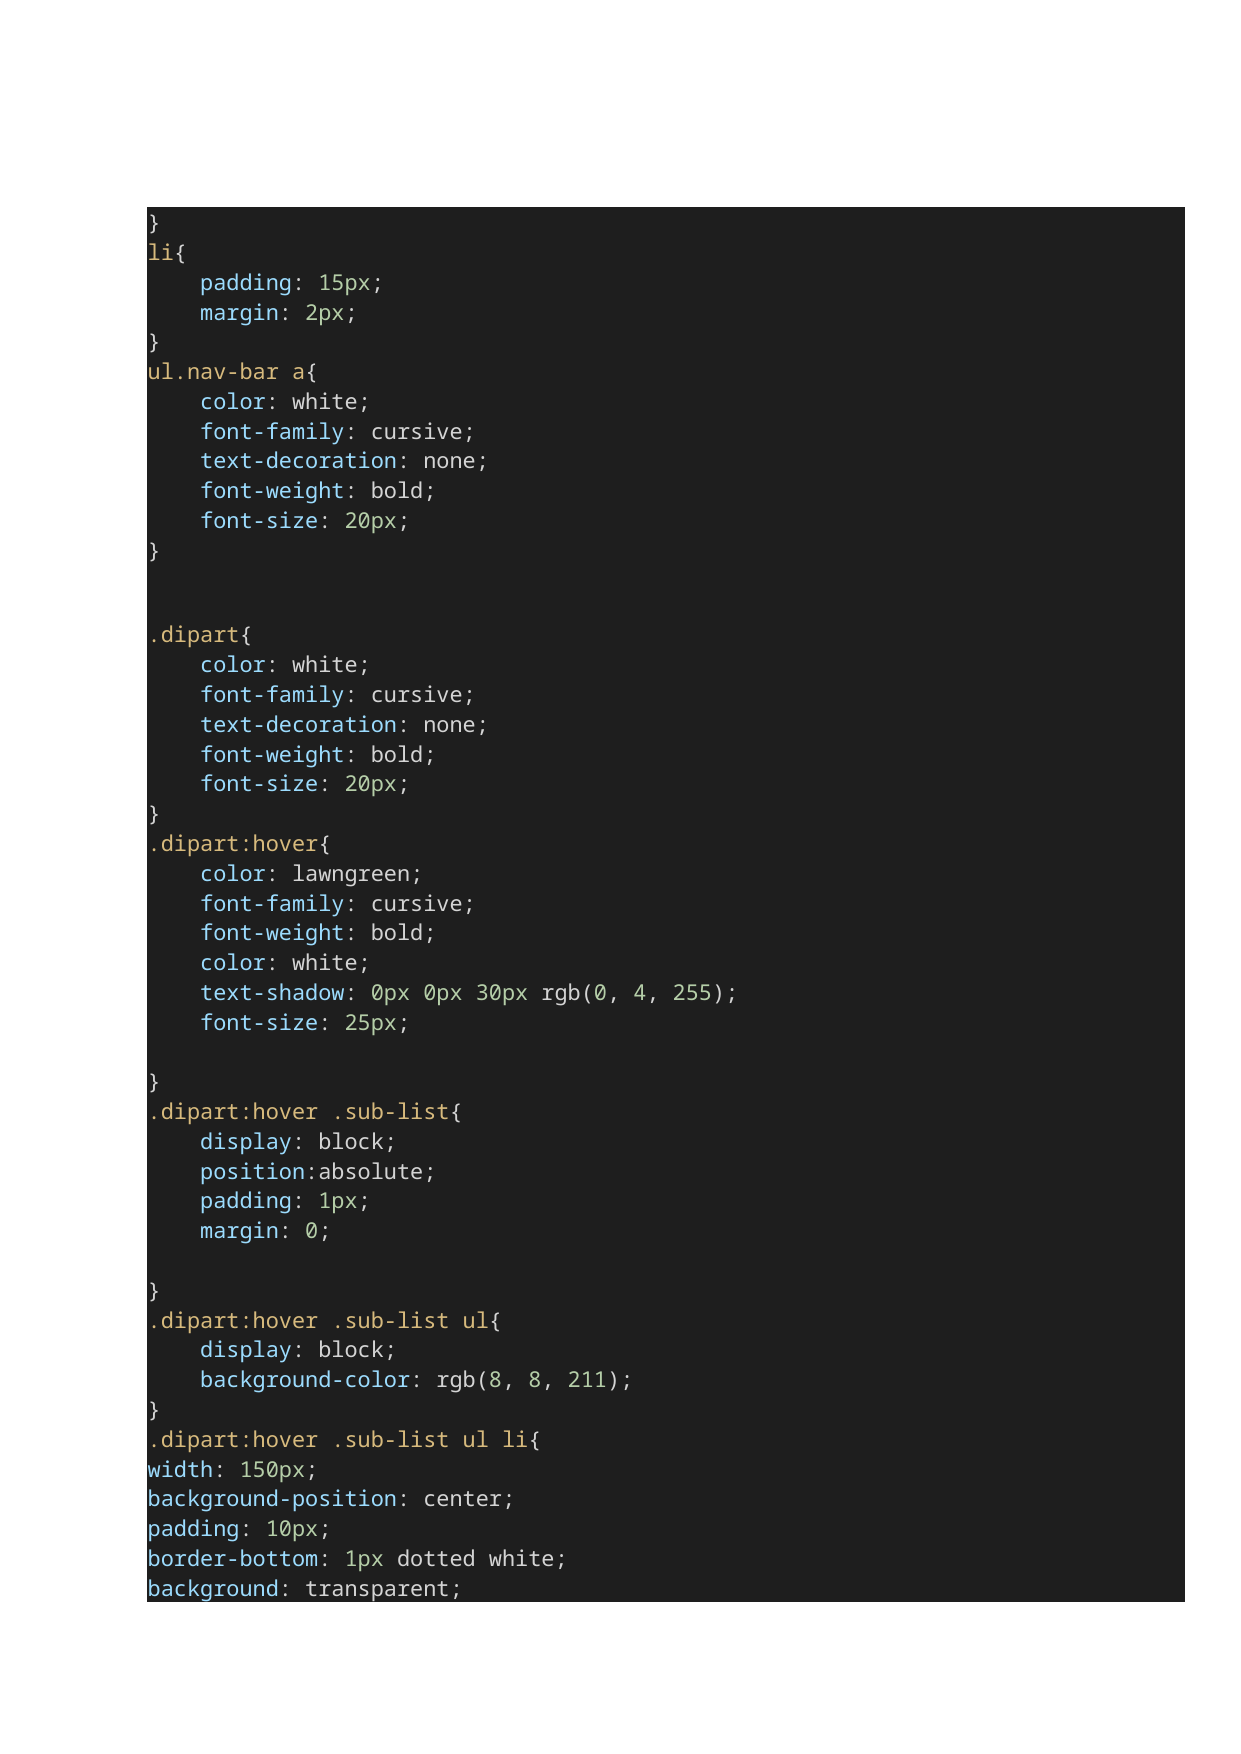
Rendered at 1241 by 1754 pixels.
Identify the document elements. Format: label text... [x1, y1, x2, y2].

text color: white; [147, 386, 1185, 416]
text .dipart{ [147, 619, 1185, 649]
text color: white; [147, 947, 1185, 977]
text font-family: cursive; [147, 416, 1185, 445]
text font-size: 20px; [147, 505, 1185, 535]
text color: lawngreen; [147, 858, 1185, 887]
text } [147, 1066, 1185, 1096]
text } [147, 326, 1185, 356]
text font-weight: bold; [147, 917, 1185, 947]
text } [147, 535, 1185, 564]
text } [147, 798, 1185, 828]
text display: block; [147, 1334, 1185, 1364]
text text-decoration: none; [147, 709, 1185, 738]
text .dipart:hover .sub-list{ [147, 1096, 1185, 1126]
text border-bottom: 1px dotted white; [147, 1543, 1185, 1573]
text .dipart:hover .sub-list ul li{ [147, 1424, 1185, 1453]
text font-family: cursive; [147, 679, 1185, 709]
text margin: 0; [147, 1215, 1185, 1245]
text color: white; [147, 649, 1185, 679]
text font-weight: bold; [147, 738, 1185, 768]
text font-family: cursive; [147, 887, 1185, 917]
text padding: 10px; [147, 1513, 1185, 1543]
text ul.nav-bar a{ [147, 356, 1185, 386]
text display: block; [147, 1126, 1185, 1156]
text background: transparent; [147, 1573, 1185, 1602]
text text-shadow: 0px 0px 30px rgb(0, 4, 255); [147, 977, 1185, 1007]
text li{ [147, 237, 1185, 267]
text font-size: 20px; [147, 768, 1185, 798]
text font-size: 25px; [147, 1007, 1185, 1036]
text background-position: center; [147, 1483, 1185, 1513]
text font-weight: bold; [147, 475, 1185, 505]
text margin: 2px; [147, 296, 1185, 326]
text .dipart:hover{ [147, 828, 1185, 858]
text position:absolute; [147, 1156, 1185, 1185]
text padding: 15px; [147, 267, 1185, 296]
text width: 150px; [147, 1453, 1185, 1483]
text text-decoration: none; [147, 445, 1185, 475]
text } [147, 1275, 1185, 1304]
text padding: 1px; [147, 1185, 1185, 1215]
text } [147, 207, 1185, 237]
text } [147, 1394, 1185, 1424]
text background-color: rgb(8, 8, 211); [147, 1364, 1185, 1394]
text .dipart:hover .sub-list ul{ [147, 1304, 1185, 1334]
